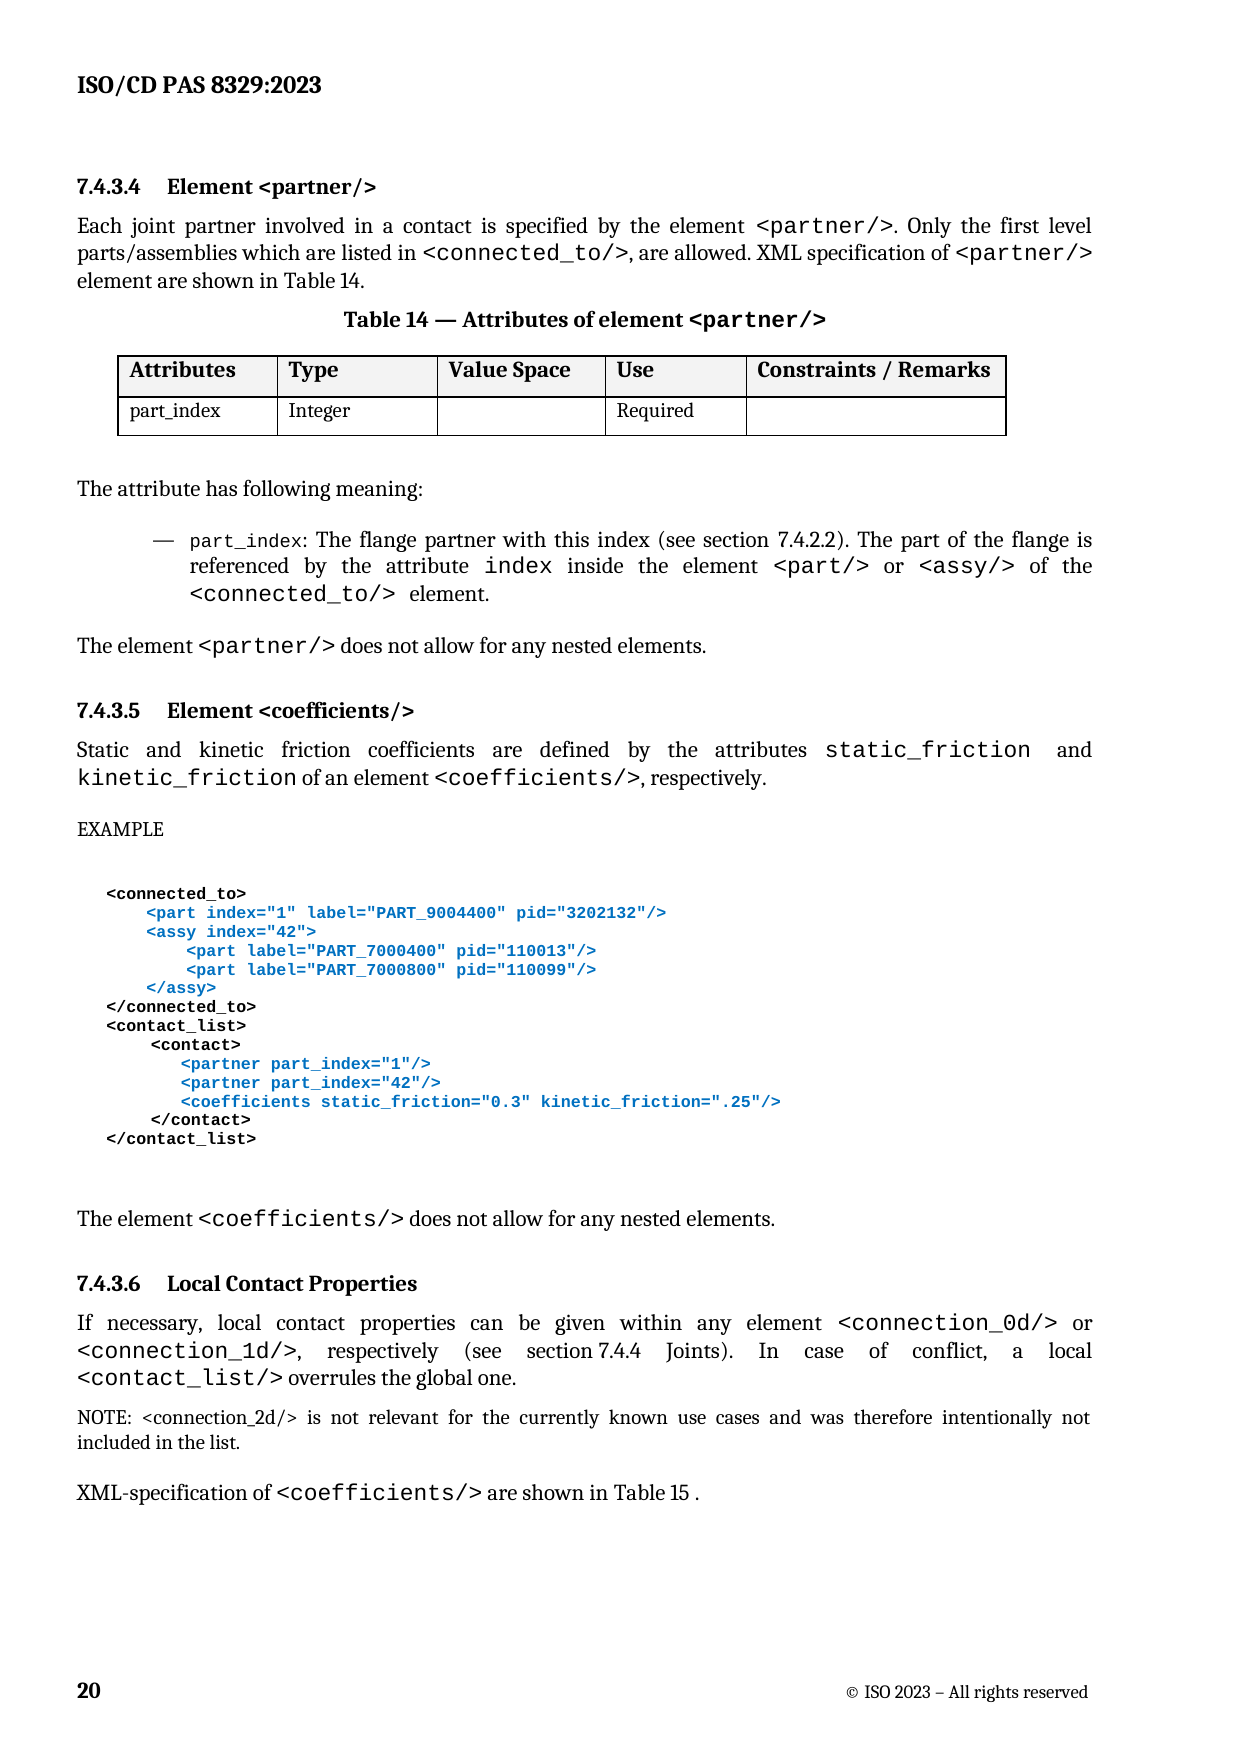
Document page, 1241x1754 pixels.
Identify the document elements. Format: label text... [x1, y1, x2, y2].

text NOTE: <connection_2d/> is not relevant for the currently known use cases and was therefore intentionally not included in the list. [77, 1405, 1092, 1455]
subtitle Element <coefficients/> [77, 698, 1092, 724]
text </contact> [94, 1112, 1075, 1131]
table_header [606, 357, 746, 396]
text <assy index="42"> [94, 923, 1075, 942]
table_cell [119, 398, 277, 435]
text <partner part_index="1"/> [94, 1055, 1075, 1074]
subtitle Local Contact Properties [77, 1271, 1092, 1297]
text The element <partner/> does not allow for any nested elements. [77, 633, 1092, 661]
text <partner part_index="42"/> [94, 1074, 1075, 1093]
list part_index: The flange partner with this index (see section 7.4.2.2). The part of the flange is referenced by the attribute index inside the element <part/> or <assy/> of the <connected_to/> element. [152, 527, 1092, 608]
text The element <coefficients/> does not allow for any nested elements. [77, 1206, 1092, 1233]
text <contact_list> [94, 1018, 1075, 1037]
text EXAMPLE [77, 817, 1092, 842]
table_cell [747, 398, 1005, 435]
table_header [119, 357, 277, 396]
text </connected_to> [94, 999, 1075, 1018]
text </contact_list> [94, 1131, 1075, 1150]
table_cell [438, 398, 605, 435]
text <part label="PART_7000800" pid="110099"/> [94, 961, 1075, 980]
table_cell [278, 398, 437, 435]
text <contact> [94, 1037, 1075, 1055]
text XML-specification of <coefficients/> are shown in Table 15 . [77, 1480, 1092, 1507]
text Static and kinetic friction coefficients are defined by the attributes static_friction and kinetic_friction of an element <coefficients/>, respectively. [77, 737, 1092, 792]
text The attribute has following meaning: [77, 475, 1092, 502]
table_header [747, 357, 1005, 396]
text <part index="1" label="PART_9004400" pid="3202132"/> [94, 904, 1075, 923]
text If necessary, local contact properties can be given within any element <connection_0d/> or <connection_1d/>, respectively (see section 7.4.4 Joints). In case of conflict, a local <contact_list/> overrules the global one. [77, 1310, 1092, 1392]
text <part label="PART_7000400" pid="110013"/> [94, 942, 1075, 961]
text Each joint partner involved in a contact is specified by the element <partner/>. Only the first level parts/assemblies which are listed in <connected_to/>, are allowed. XML specification of <partner/> element are shown in Table 14. [77, 213, 1092, 294]
subtitle Element <partner/> [77, 174, 1092, 200]
text Table 14 — Attributes of element <partner/> [77, 307, 1092, 334]
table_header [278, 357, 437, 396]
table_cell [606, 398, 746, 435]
text <connected_to> [94, 886, 1075, 904]
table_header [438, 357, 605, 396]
text </assy> [94, 980, 1075, 999]
text <coefficients static_friction="0.3" kinetic_friction=".25"/> [94, 1093, 1075, 1112]
